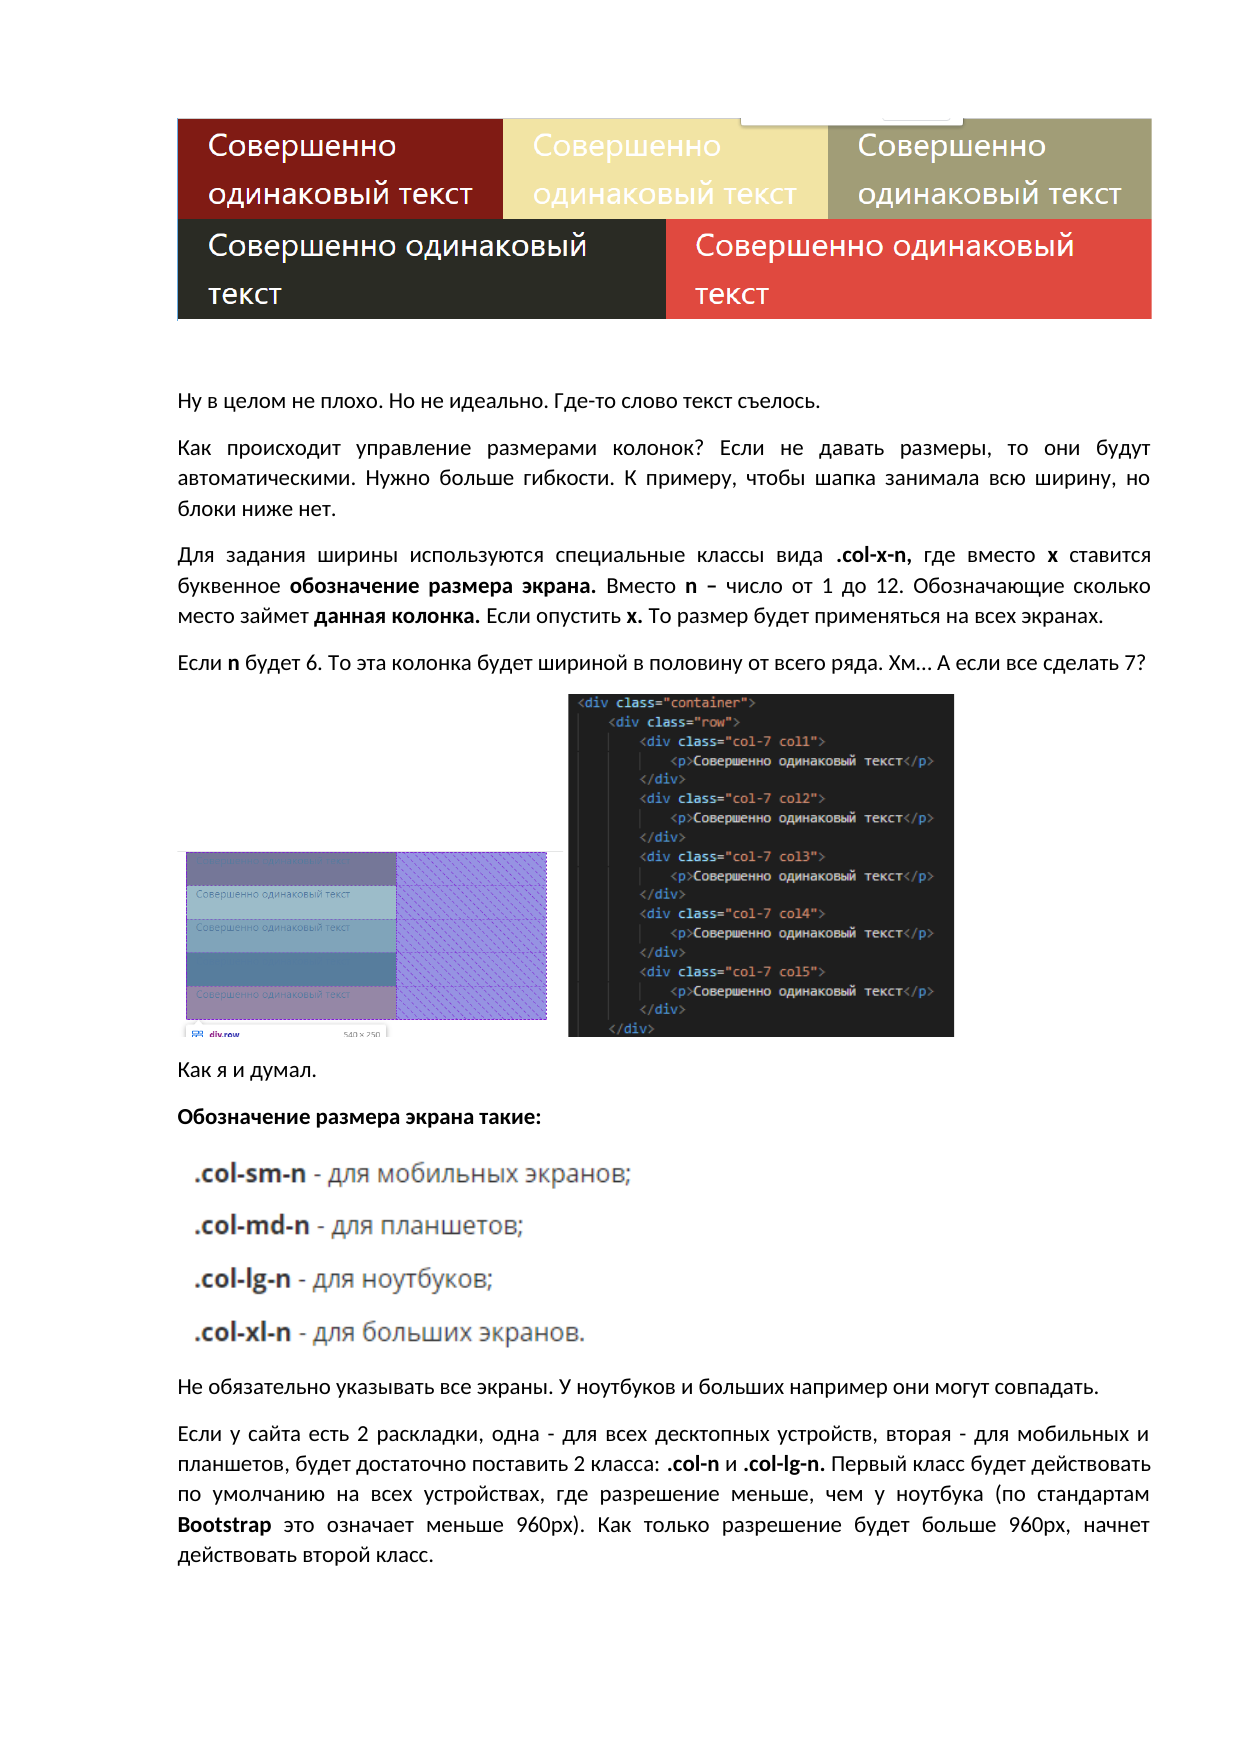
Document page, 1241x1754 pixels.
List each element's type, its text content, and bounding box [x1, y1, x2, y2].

picture [568, 694, 955, 1037]
picture [177, 118, 1152, 321]
text Как происходит управление размерами колонок? Если не давать размеры, то они будут автоматическими. Нужно больше гибкости. К примеру, чтобы шапка занимала всю ширину, но блоки ниже нет. [177, 433, 1152, 522]
text Ну в целом не плохо. Но не идеально. Где-то слово текст съелось. [177, 386, 1152, 414]
text Как я и думал. [177, 1055, 1152, 1083]
text Обозначение размера экрана такие: [177, 1102, 1152, 1130]
text Если n будет 6. То эта колонка будет шириной в половину от всего ряда. Хм… А если все сделать 7? [177, 648, 1152, 676]
text Не обязательно указывать все экраны. У ноутбуков и больших например они могут совпадать. [177, 1372, 1152, 1400]
text Для задания ширины используются специальные классы вида .col-x-n, где вместо x ставится буквенное обозначение размера экрана. Вместо n – число от 1 до 12. Обозначающие сколько место займет данная колонка. Если опустить x. То размер будет применяться на всех экранах. [177, 541, 1152, 629]
text Если у сайта есть 2 раскладки, одна - для всех десктопных устройств, вторая - для мобильных и планшетов, будет достаточно поставить 2 класса: .col-n и .col-lg-n. Первый класс будет действовать по умолчанию на всех устройствах, где разрешение меньше, чем у ноутбука (по стандартам Bootstrap это означает меньше 960px). Как только разрешение будет больше 960px, начнет действовать второй класс. [177, 1419, 1152, 1568]
picture [177, 847, 564, 1037]
picture [177, 1148, 645, 1354]
